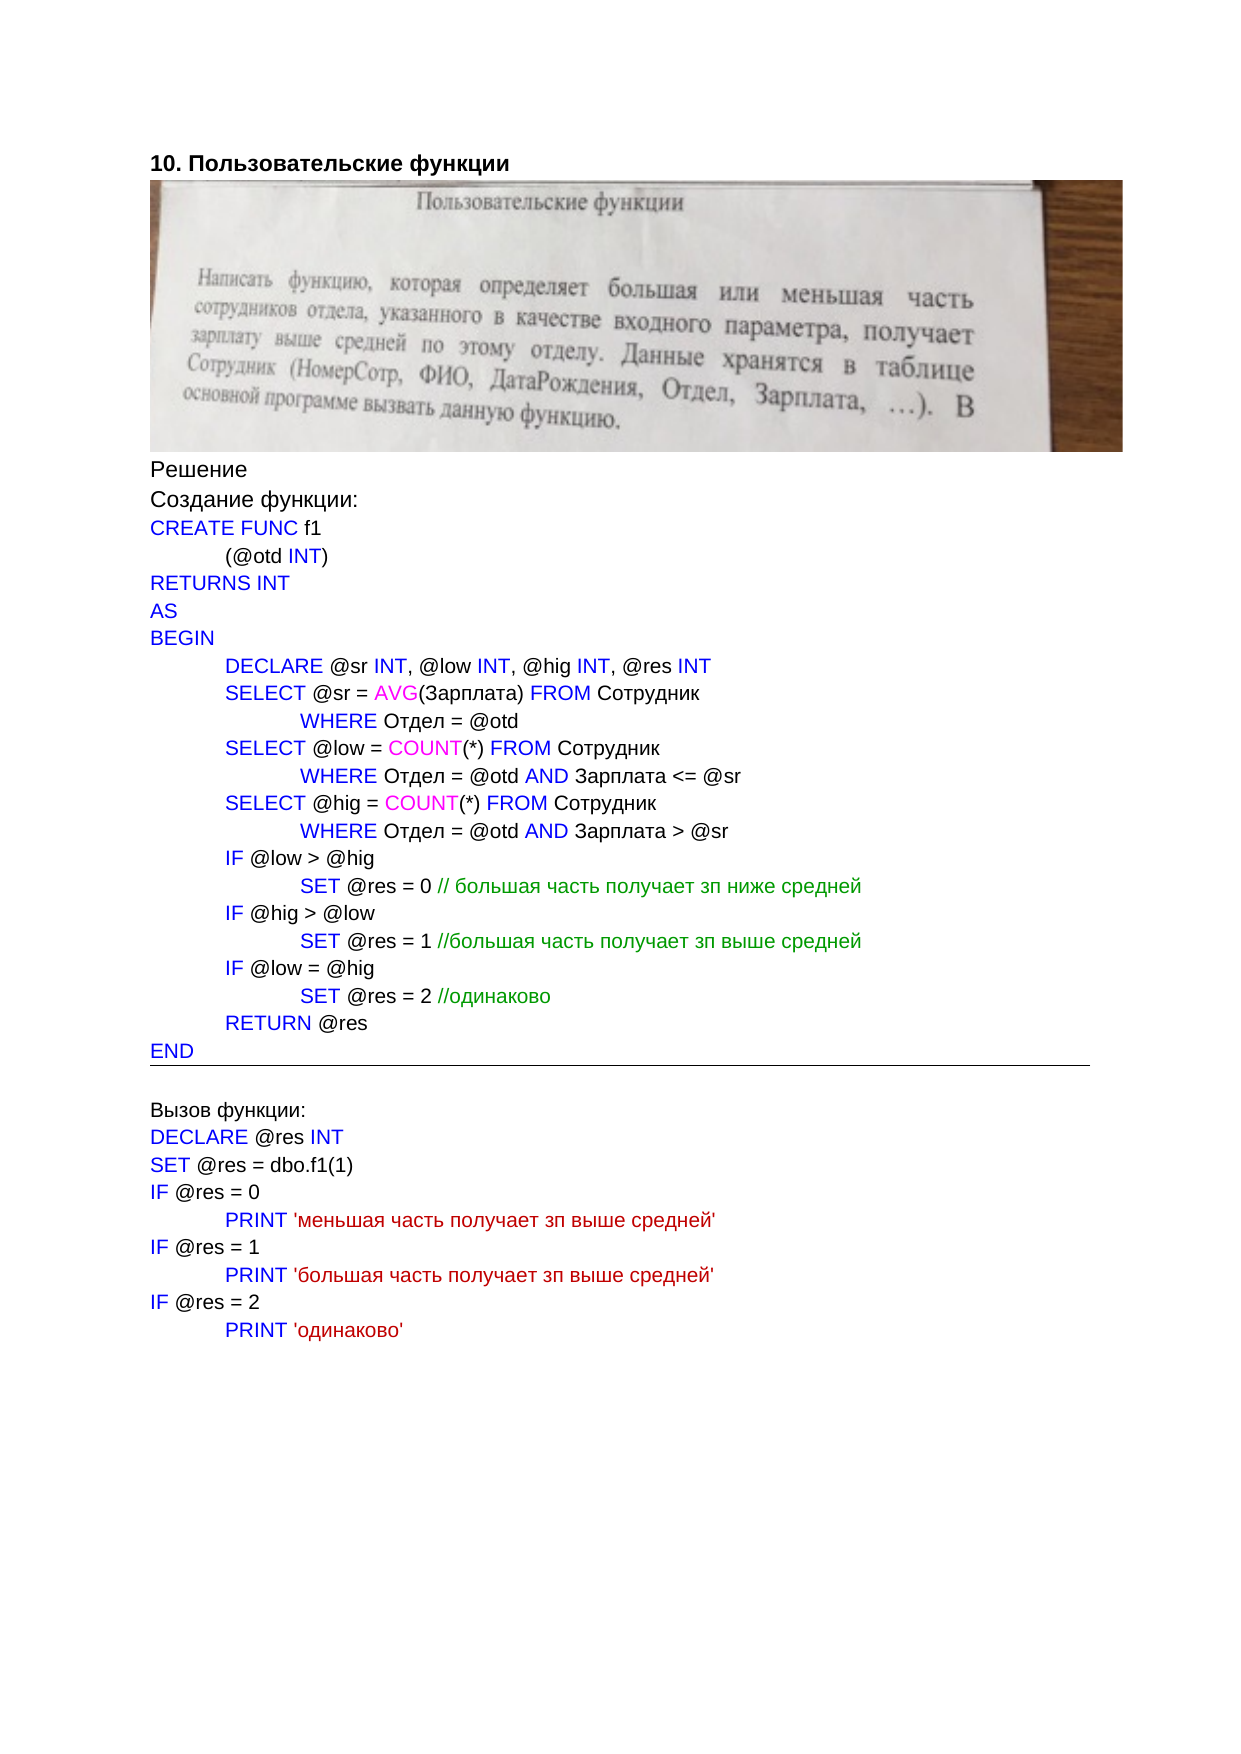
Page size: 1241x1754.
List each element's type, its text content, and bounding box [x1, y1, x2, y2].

text SET @res = 0 // большая часть получает зп ниже средней [225, 874, 1090, 898]
text PRINT 'одинаково' [150, 1317, 1090, 1341]
text END [150, 1039, 1090, 1065]
text PRINT 'большая часть получает зп выше средней' [150, 1262, 1090, 1286]
text SET @res = 2 //одинаково [225, 984, 1090, 1008]
text IF @hig > @low [225, 901, 1090, 925]
text IF @low = @hig [225, 956, 1090, 980]
text WHERE Отдел = @otd AND Зарплата <= @sr [225, 764, 1090, 788]
text WHERE Отдел = @otd AND Зарплата > @sr [225, 819, 1090, 843]
text Создание функции: [150, 486, 1090, 512]
text SET @res = dbo.f1(1) [150, 1152, 1090, 1176]
text IF @low > @hig [225, 846, 1090, 870]
text Вызов функции: [150, 1097, 1090, 1121]
text IF @res = 2 [150, 1290, 1090, 1314]
text DECLARE @sr INT, @low INT, @hig INT, @res INT [225, 654, 1090, 678]
text IF @res = 0 [150, 1180, 1090, 1204]
text PRINT 'меньшая часть получает зп выше средней' [150, 1207, 1090, 1231]
text RETURN @res [225, 1011, 1090, 1035]
text SELECT @low = COUNT(*) FROM Сотрудник [225, 736, 1090, 760]
text BEGIN [150, 626, 1090, 650]
text SELECT @hig = COUNT(*) FROM Сотрудник [225, 791, 1090, 815]
text 10. Пользовательские функции [150, 150, 1090, 176]
text Решение [150, 456, 1090, 482]
text IF @res = 1 [150, 1235, 1090, 1259]
text RETURNS INT [150, 571, 1090, 595]
text WHERE Отдел = @otd [225, 709, 1090, 733]
text AS [150, 599, 1090, 623]
text (@otd INT) [150, 544, 1090, 568]
picture [150, 180, 1123, 452]
text DECLARE @res INT [150, 1125, 1090, 1149]
text SET @res = 1 //большая часть получает зп выше средней [225, 929, 1090, 953]
text CREATE FUNC f1 [150, 516, 1090, 540]
text SELECT @sr = AVG(Зарплата) FROM Сотрудник [225, 681, 1090, 705]
